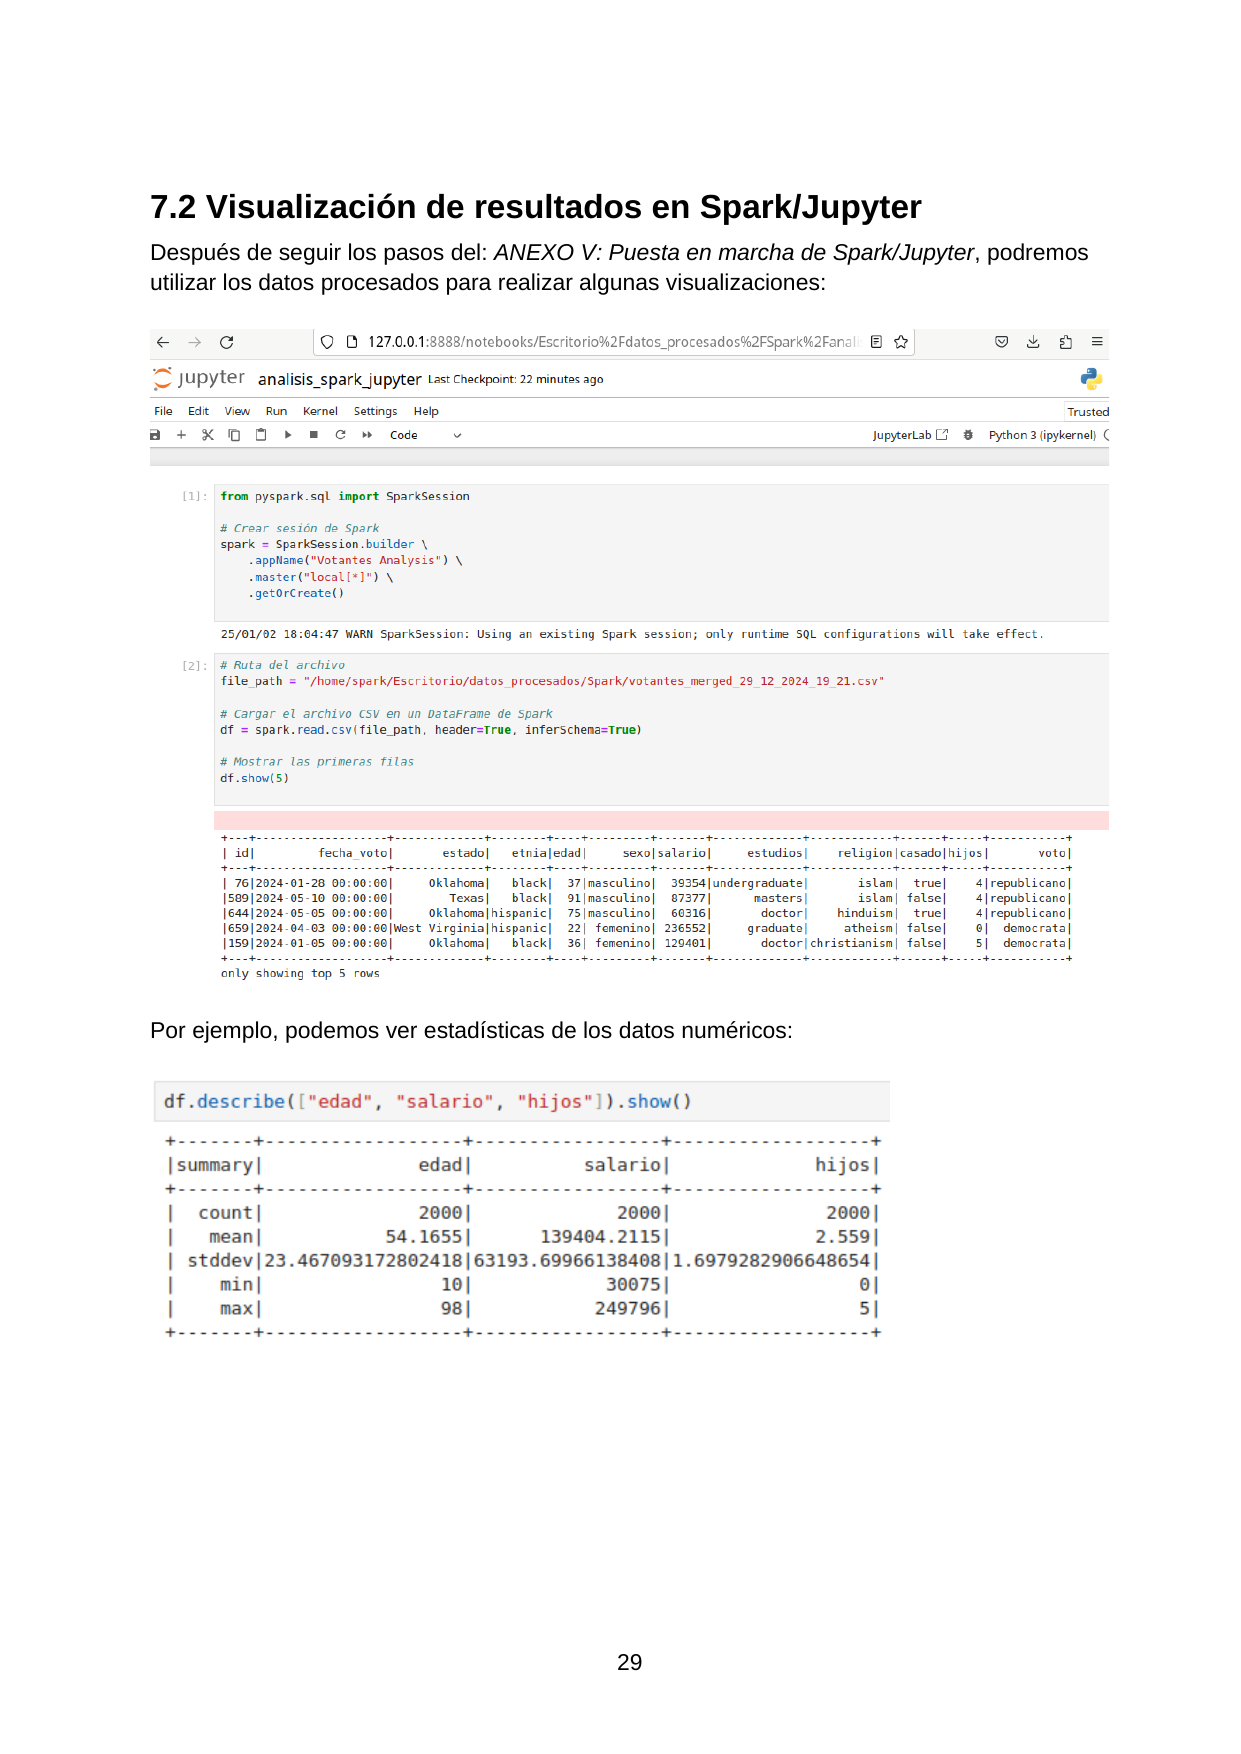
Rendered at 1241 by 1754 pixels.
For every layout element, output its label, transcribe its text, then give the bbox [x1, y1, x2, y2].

subtitle 7.2 Visualización de resultados en Spark/Jupyter [150, 187, 1109, 226]
picture [150, 1077, 890, 1347]
picture [150, 329, 1110, 984]
text Por ejemplo, podemos ver estadísticas de los datos numéricos: [150, 1017, 1109, 1044]
text Después de seguir los pasos del: ANEXO V: Puesta en marcha de Spark/Jupyter, podremos utilizar los datos procesados para realizar algunas visualizaciones: [150, 238, 1109, 295]
